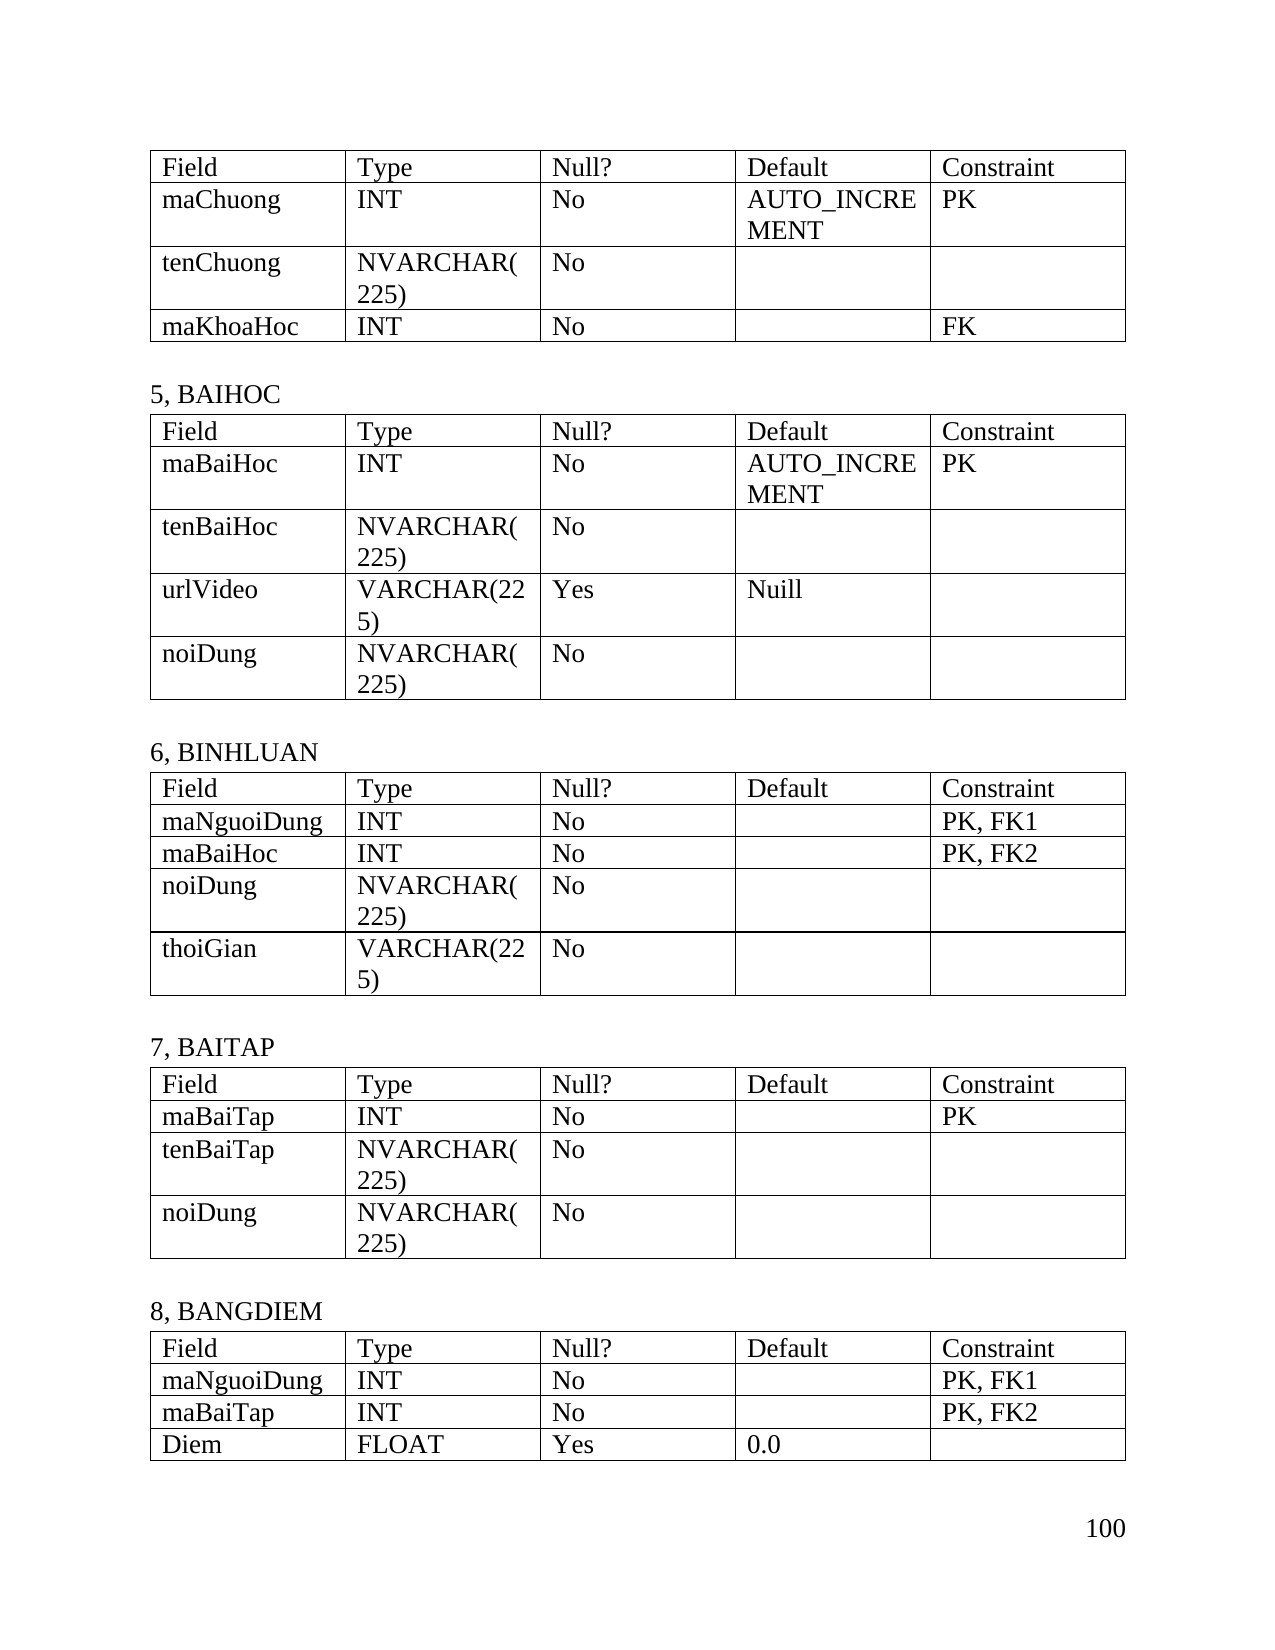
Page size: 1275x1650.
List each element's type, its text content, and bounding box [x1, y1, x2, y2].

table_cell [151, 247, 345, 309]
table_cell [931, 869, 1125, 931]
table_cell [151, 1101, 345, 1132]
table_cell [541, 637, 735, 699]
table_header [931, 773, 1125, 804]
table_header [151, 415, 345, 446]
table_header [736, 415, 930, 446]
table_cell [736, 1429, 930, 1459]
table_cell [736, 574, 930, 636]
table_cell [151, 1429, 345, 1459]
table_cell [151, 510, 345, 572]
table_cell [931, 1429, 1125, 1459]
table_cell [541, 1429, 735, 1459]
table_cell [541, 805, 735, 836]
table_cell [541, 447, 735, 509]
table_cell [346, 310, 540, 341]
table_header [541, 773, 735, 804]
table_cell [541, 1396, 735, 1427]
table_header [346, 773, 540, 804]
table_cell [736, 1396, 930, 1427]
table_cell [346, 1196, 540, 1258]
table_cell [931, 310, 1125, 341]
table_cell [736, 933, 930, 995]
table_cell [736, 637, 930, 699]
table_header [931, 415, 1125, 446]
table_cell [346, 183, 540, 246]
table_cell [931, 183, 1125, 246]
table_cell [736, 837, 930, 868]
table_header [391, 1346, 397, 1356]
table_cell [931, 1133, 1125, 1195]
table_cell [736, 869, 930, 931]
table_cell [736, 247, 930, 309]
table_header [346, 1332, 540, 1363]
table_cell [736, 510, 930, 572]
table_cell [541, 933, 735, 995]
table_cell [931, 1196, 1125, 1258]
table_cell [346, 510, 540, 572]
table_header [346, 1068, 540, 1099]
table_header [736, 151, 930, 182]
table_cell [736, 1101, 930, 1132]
text 5, BAIHOC [150, 378, 1125, 409]
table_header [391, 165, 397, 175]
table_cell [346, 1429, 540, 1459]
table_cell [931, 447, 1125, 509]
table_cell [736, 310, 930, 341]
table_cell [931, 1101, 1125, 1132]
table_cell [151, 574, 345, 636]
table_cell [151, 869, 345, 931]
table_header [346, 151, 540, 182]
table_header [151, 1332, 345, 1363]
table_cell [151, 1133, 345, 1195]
text 6, BINHLUAN [150, 736, 1125, 767]
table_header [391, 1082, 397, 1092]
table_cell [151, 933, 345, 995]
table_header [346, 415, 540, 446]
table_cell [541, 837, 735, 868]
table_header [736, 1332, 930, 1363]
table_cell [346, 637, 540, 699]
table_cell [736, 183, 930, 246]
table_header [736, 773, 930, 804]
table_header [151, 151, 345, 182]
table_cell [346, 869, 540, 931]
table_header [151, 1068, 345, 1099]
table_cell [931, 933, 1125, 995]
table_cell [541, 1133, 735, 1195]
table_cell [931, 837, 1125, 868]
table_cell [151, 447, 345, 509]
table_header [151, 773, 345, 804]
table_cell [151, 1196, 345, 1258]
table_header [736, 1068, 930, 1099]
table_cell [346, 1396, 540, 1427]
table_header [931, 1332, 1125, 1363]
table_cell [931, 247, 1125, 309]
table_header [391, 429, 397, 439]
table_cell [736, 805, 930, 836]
text 8, BANGDIEM [150, 1295, 1125, 1326]
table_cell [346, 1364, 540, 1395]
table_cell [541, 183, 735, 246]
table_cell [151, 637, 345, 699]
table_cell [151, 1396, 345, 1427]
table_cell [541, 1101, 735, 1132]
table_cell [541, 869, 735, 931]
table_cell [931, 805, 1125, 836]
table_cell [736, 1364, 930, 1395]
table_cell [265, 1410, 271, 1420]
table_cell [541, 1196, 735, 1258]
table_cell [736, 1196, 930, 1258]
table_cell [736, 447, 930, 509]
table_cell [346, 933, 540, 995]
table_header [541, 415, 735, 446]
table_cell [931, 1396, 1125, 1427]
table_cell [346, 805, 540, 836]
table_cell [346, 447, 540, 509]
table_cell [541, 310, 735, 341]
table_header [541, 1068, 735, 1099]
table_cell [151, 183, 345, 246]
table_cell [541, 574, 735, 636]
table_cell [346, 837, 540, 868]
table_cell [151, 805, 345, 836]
text 7, BAITAP [150, 1032, 1125, 1063]
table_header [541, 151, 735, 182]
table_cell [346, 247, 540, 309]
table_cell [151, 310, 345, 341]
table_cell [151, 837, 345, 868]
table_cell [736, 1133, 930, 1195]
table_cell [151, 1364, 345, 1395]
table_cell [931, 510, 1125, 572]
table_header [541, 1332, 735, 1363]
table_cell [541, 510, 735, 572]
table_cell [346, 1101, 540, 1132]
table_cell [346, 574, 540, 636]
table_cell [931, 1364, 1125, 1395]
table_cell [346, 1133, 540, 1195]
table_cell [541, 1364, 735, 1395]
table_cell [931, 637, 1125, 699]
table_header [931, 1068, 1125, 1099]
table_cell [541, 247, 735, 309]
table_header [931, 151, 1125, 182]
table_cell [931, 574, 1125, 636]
